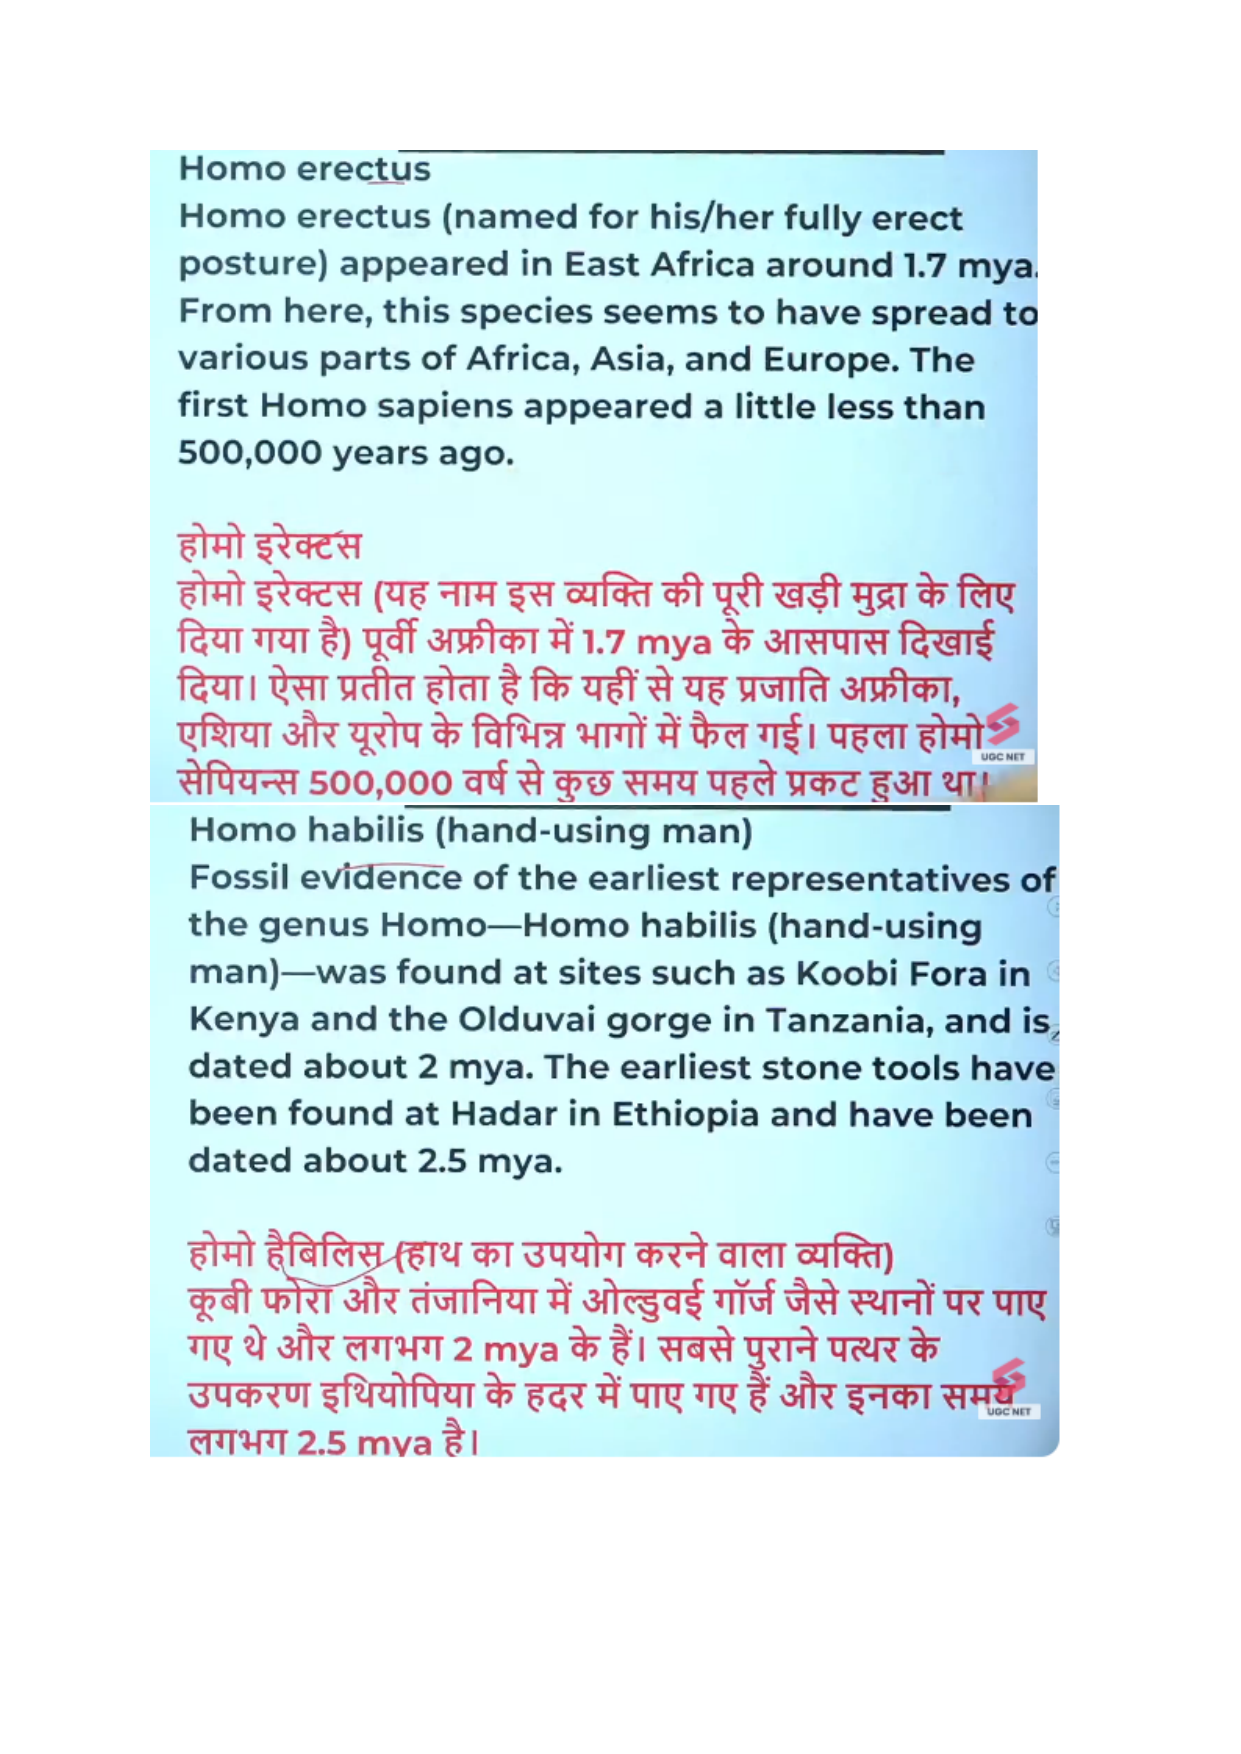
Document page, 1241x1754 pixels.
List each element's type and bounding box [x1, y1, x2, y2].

picture [150, 805, 1066, 1465]
picture [150, 150, 1038, 804]
